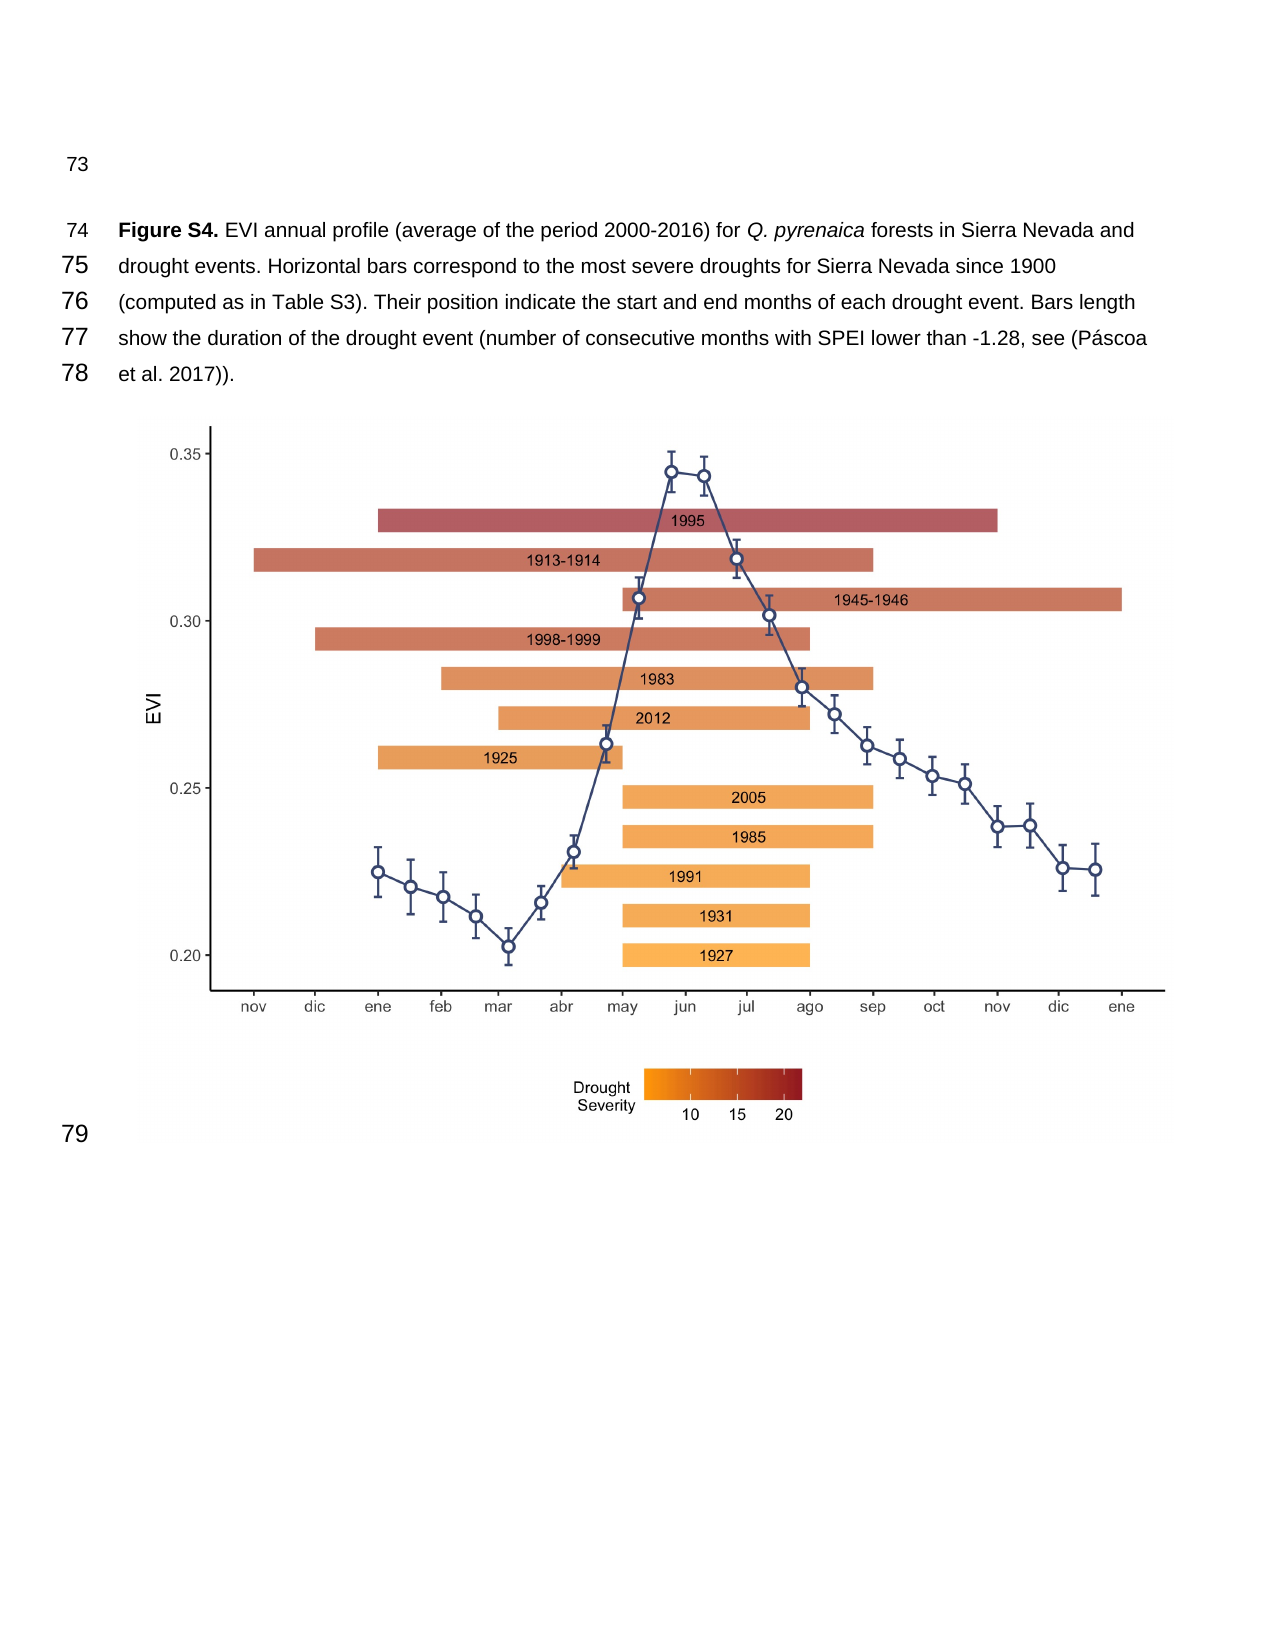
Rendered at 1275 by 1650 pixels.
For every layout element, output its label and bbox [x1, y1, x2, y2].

picture [137, 416, 1175, 1143]
